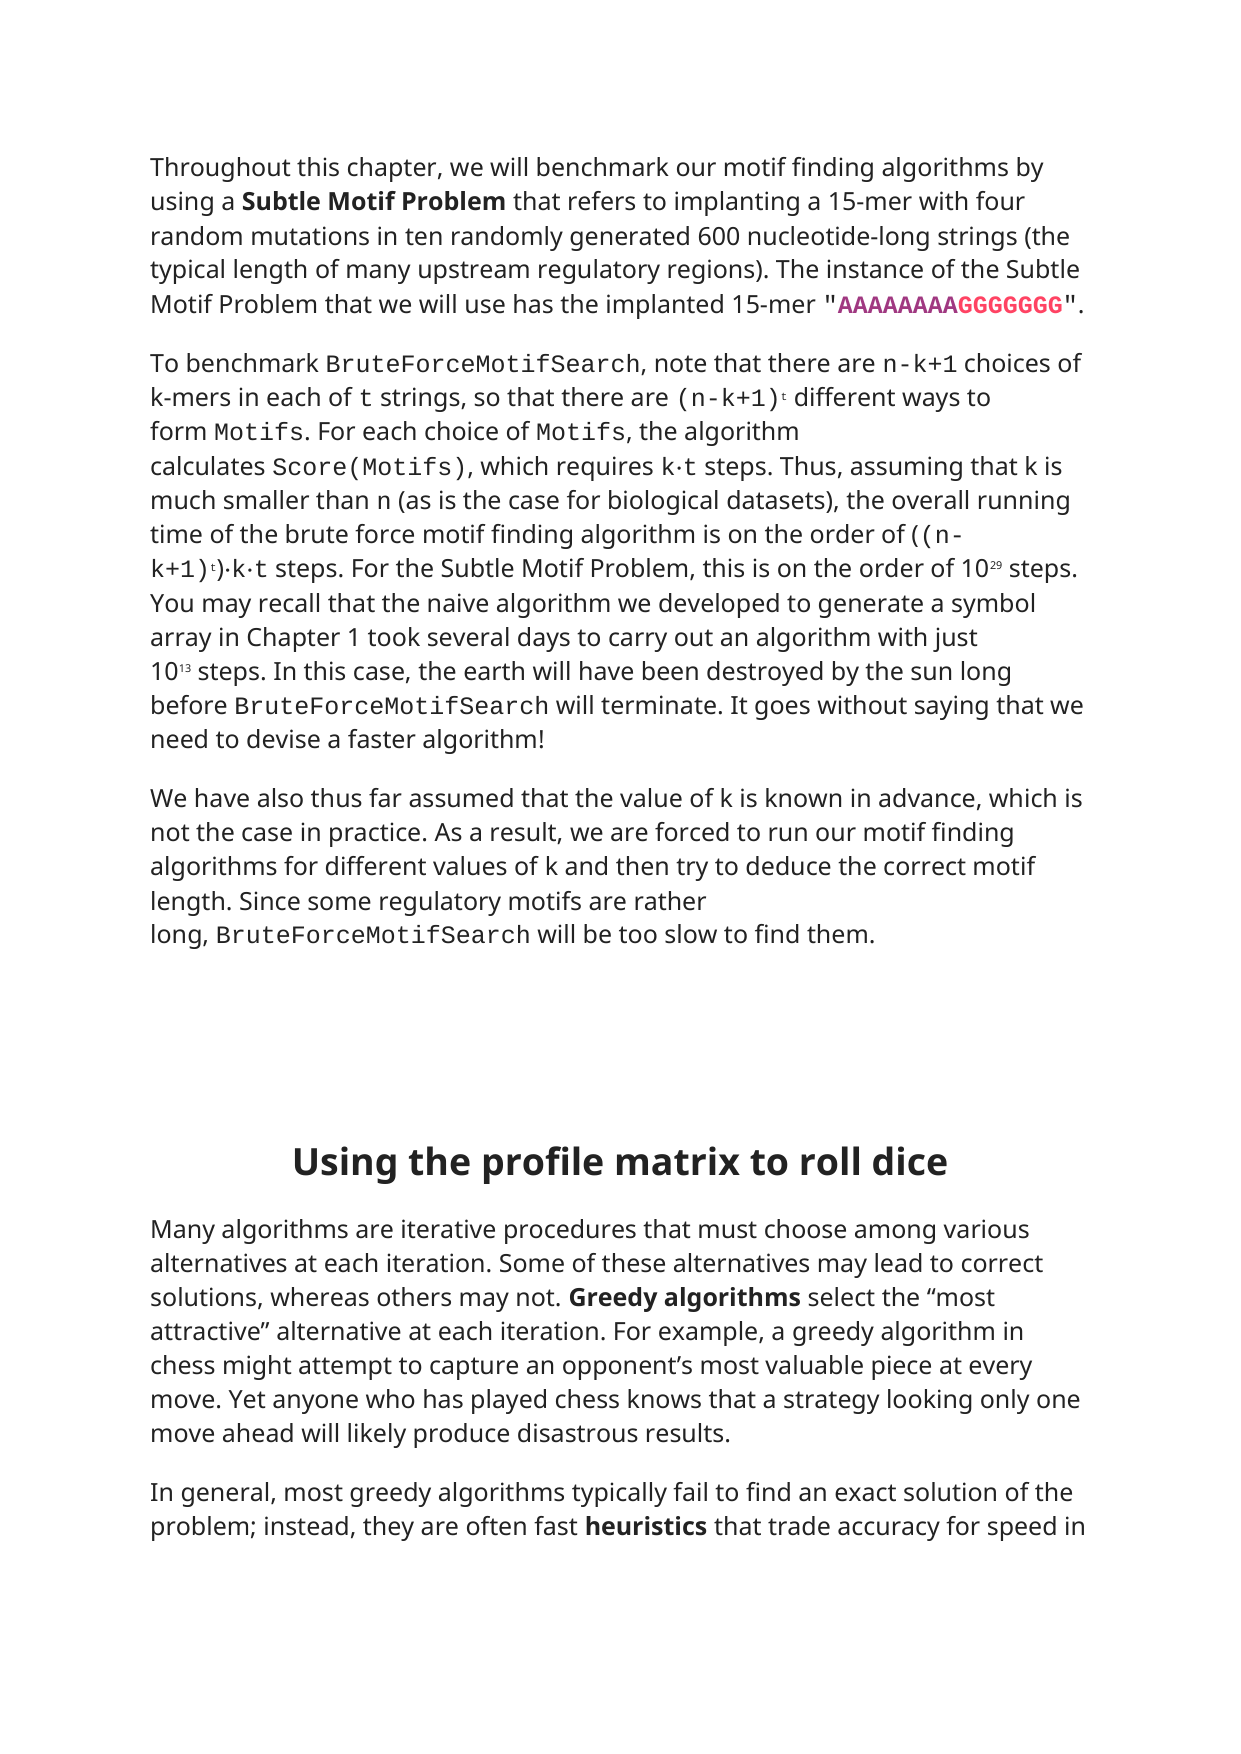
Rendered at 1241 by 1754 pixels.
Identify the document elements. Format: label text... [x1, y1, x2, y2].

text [150, 1475, 1090, 1543]
text To benchmark BruteForceMotifSearch, note that there are n-k+1 choices of k-mers in each of t strings, so that there are (n-k+1)t different ways to form Motifs. For each choice of Motifs, the algorithm calculates Score(Motifs), which requires k⋅t steps. Thus, assuming that k is much smaller than n (as is the case for biological datasets), the overall running time of the brute force motif finding algorithm is on the order of ((n-k+1)t)⋅k⋅t steps. For the Subtle Motif Problem, this is on the order of 1029 steps. You may recall that the naive algorithm we developed to generate a symbol array in Chapter 1 took several days to carry out an algorithm with just 1013 steps. In this case, the earth will have been destroyed by the sun long before BruteForceMotifSearch will terminate. It goes without saying that we need to devise a faster algorithm! [150, 346, 1090, 756]
subtitle Using the profile matrix to roll dice [150, 1136, 1090, 1187]
text Many algorithms are iterative procedures that must choose among various alternatives at each iteration. Some of these alternatives may lead to correct solutions, whereas others may not. Greedy algorithms select the “most attractive” alternative at each iteration. For example, a greedy algorithm in chess might attempt to capture an opponent’s most valuable piece at every move. Yet anyone who has played chess knows that a strategy looking only one move ahead will likely produce disastrous results. [150, 1212, 1090, 1450]
text We have also thus far assumed that the value of k is known in advance, which is not the case in practice. As a result, we are forced to run our motif finding algorithms for different values of k and then try to deduce the correct motif length. Since some regulatory motifs are rather long, BruteForceMotifSearch will be too slow to find them. [150, 781, 1090, 951]
text Throughout this chapter, we will benchmark our motif finding algorithms by using a Subtle Motif Problem that refers to implanting a 15-mer with four random mutations in ten randomly generated 600 nucleotide-long strings (the typical length of many upstream regulatory regions). The instance of the Subtle Motif Problem that we will use has the implanted 15-mer "AAAAAAAAGGGGGGG". [150, 150, 1090, 321]
